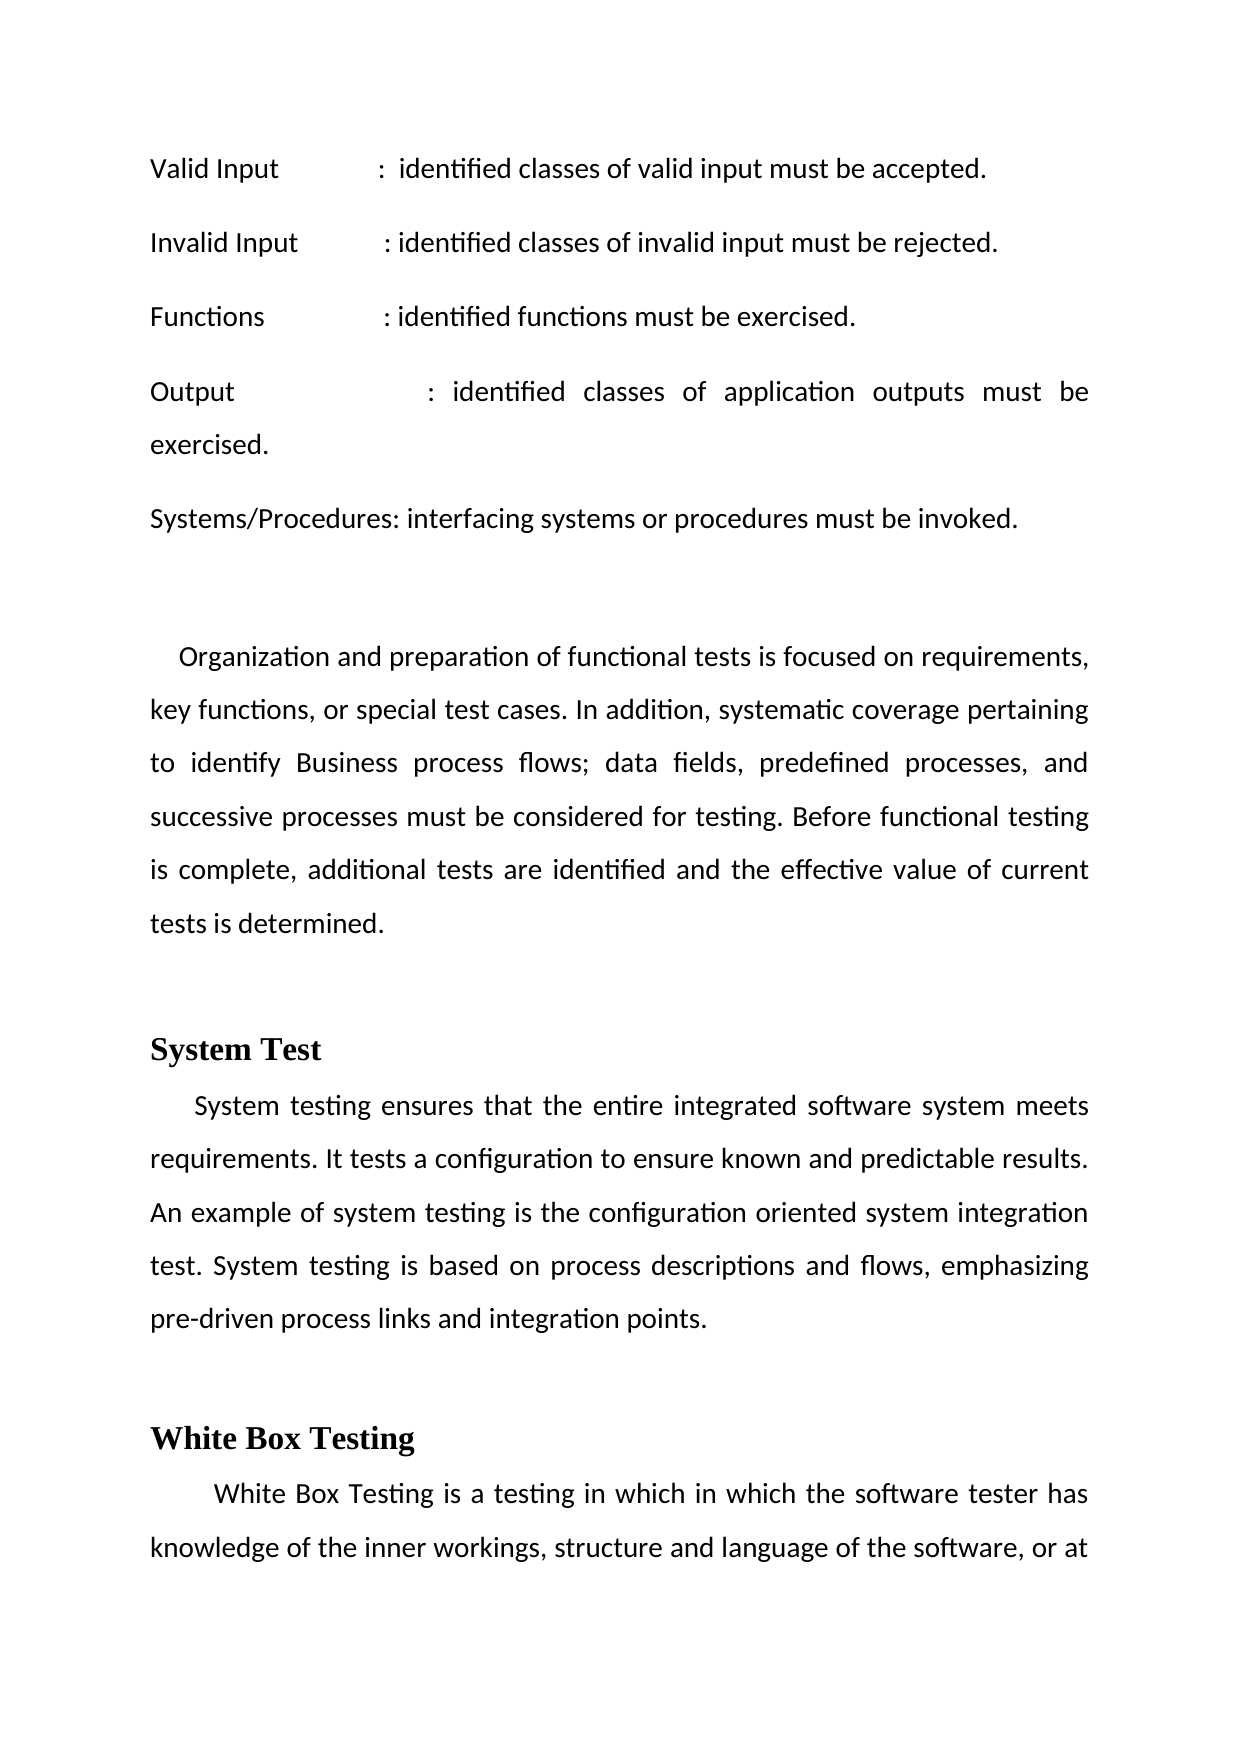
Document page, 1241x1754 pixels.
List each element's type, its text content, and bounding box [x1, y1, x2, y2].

text Organization and preparation of functional tests is focused on requirements, key functions, or special test cases. In addition, systematic coverage pertaining to identify Business process flows; data fields, predefined processes, and successive processes must be considered for testing. Before functional testing is complete, additional tests are identified and the effective value of current tests is determined. [150, 638, 1090, 940]
subtitle System Test [150, 1029, 1090, 1068]
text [150, 1476, 1090, 1564]
text Valid Input : identified classes of valid input must be accepted. [150, 150, 1090, 186]
text Invalid Input : identified classes of invalid input must be rejected. [150, 224, 1090, 260]
text Systems/Procedures: interfacing systems or procedures must be invoked. [150, 501, 1090, 536]
subtitle White Box Testing [150, 1418, 1090, 1456]
text System testing ensures that the entire integrated software system meets requirements. It tests a configuration to ensure known and predictable results. An example of system testing is the configuration oriented system integration test. System testing is based on process descriptions and flows, emphasizing pre-driven process links and integration points. [150, 1087, 1090, 1336]
text Functions : identified functions must be exercised. [150, 298, 1090, 334]
text Output : identified classes of application outputs must be exercised. [150, 373, 1090, 462]
